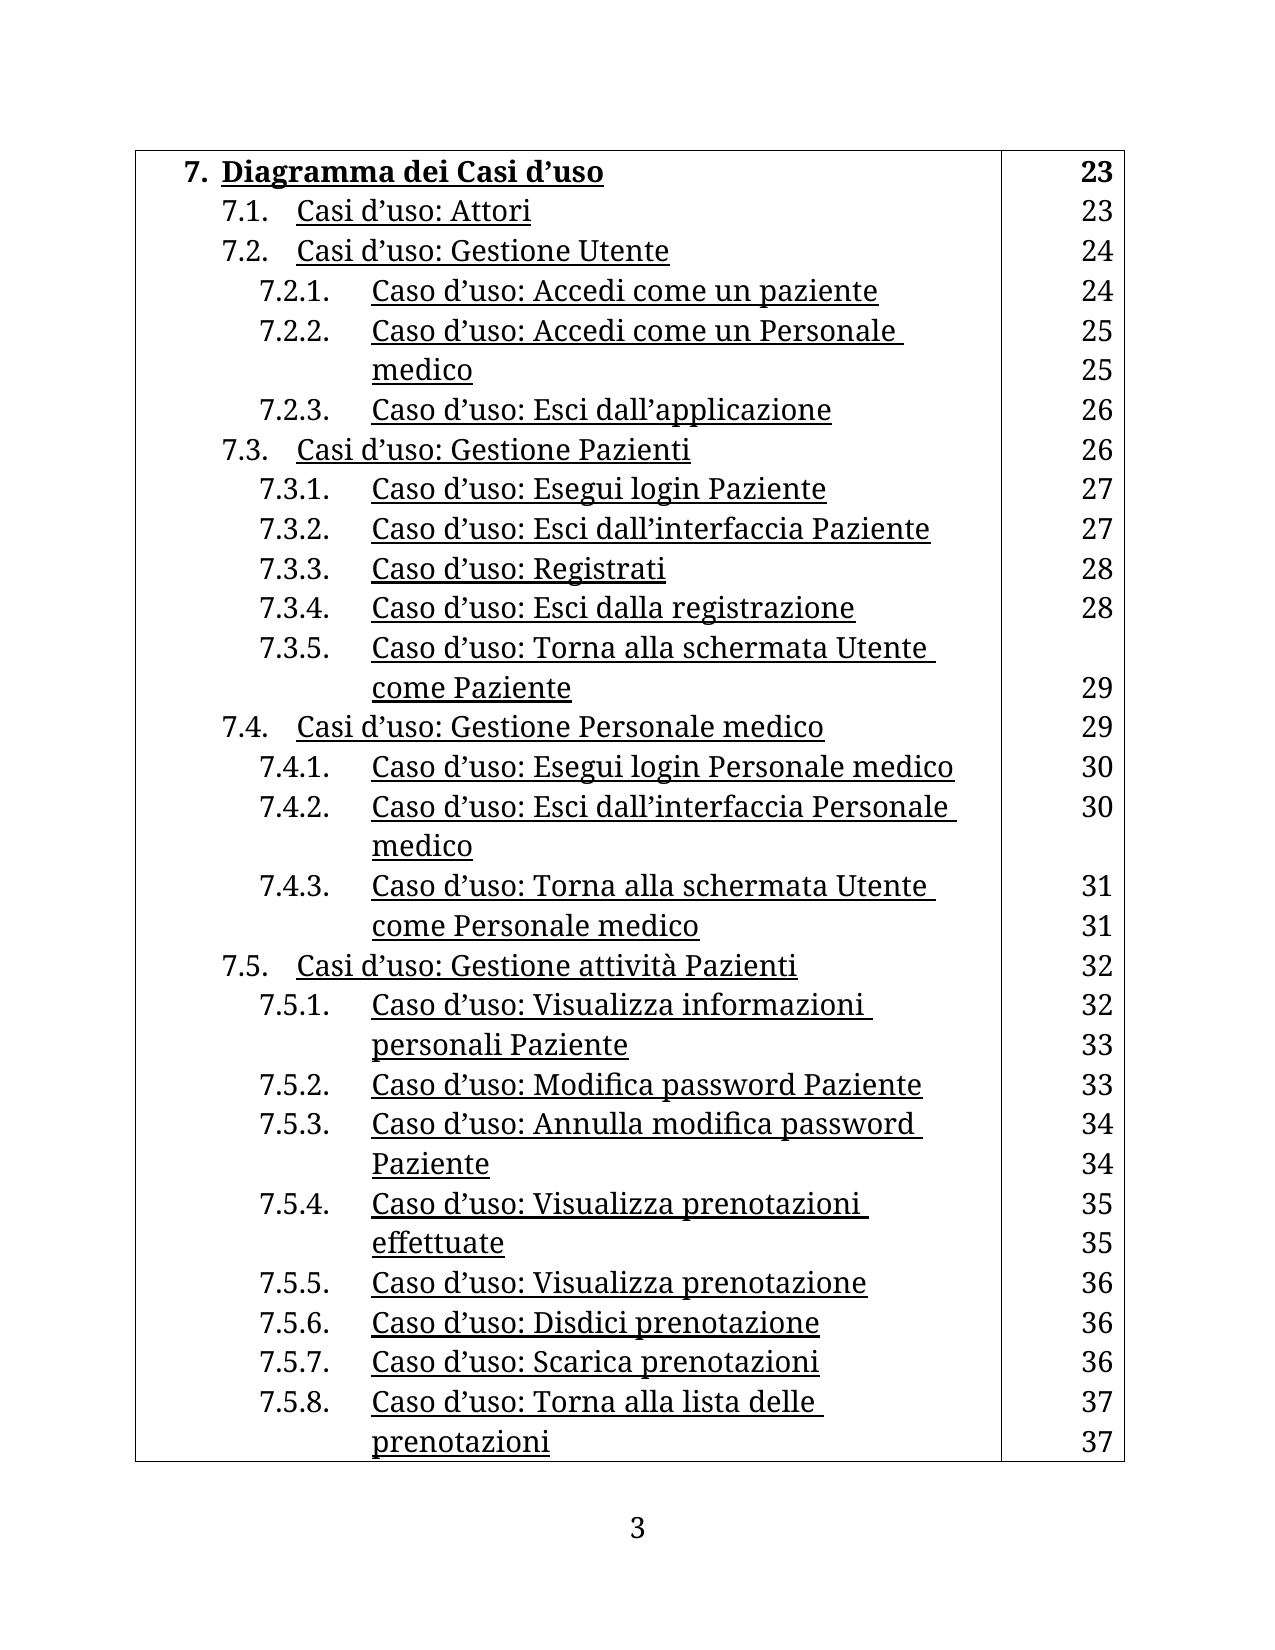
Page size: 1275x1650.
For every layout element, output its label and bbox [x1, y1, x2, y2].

table_cell [136, 151, 1001, 1461]
table_cell [1002, 151, 1124, 1461]
